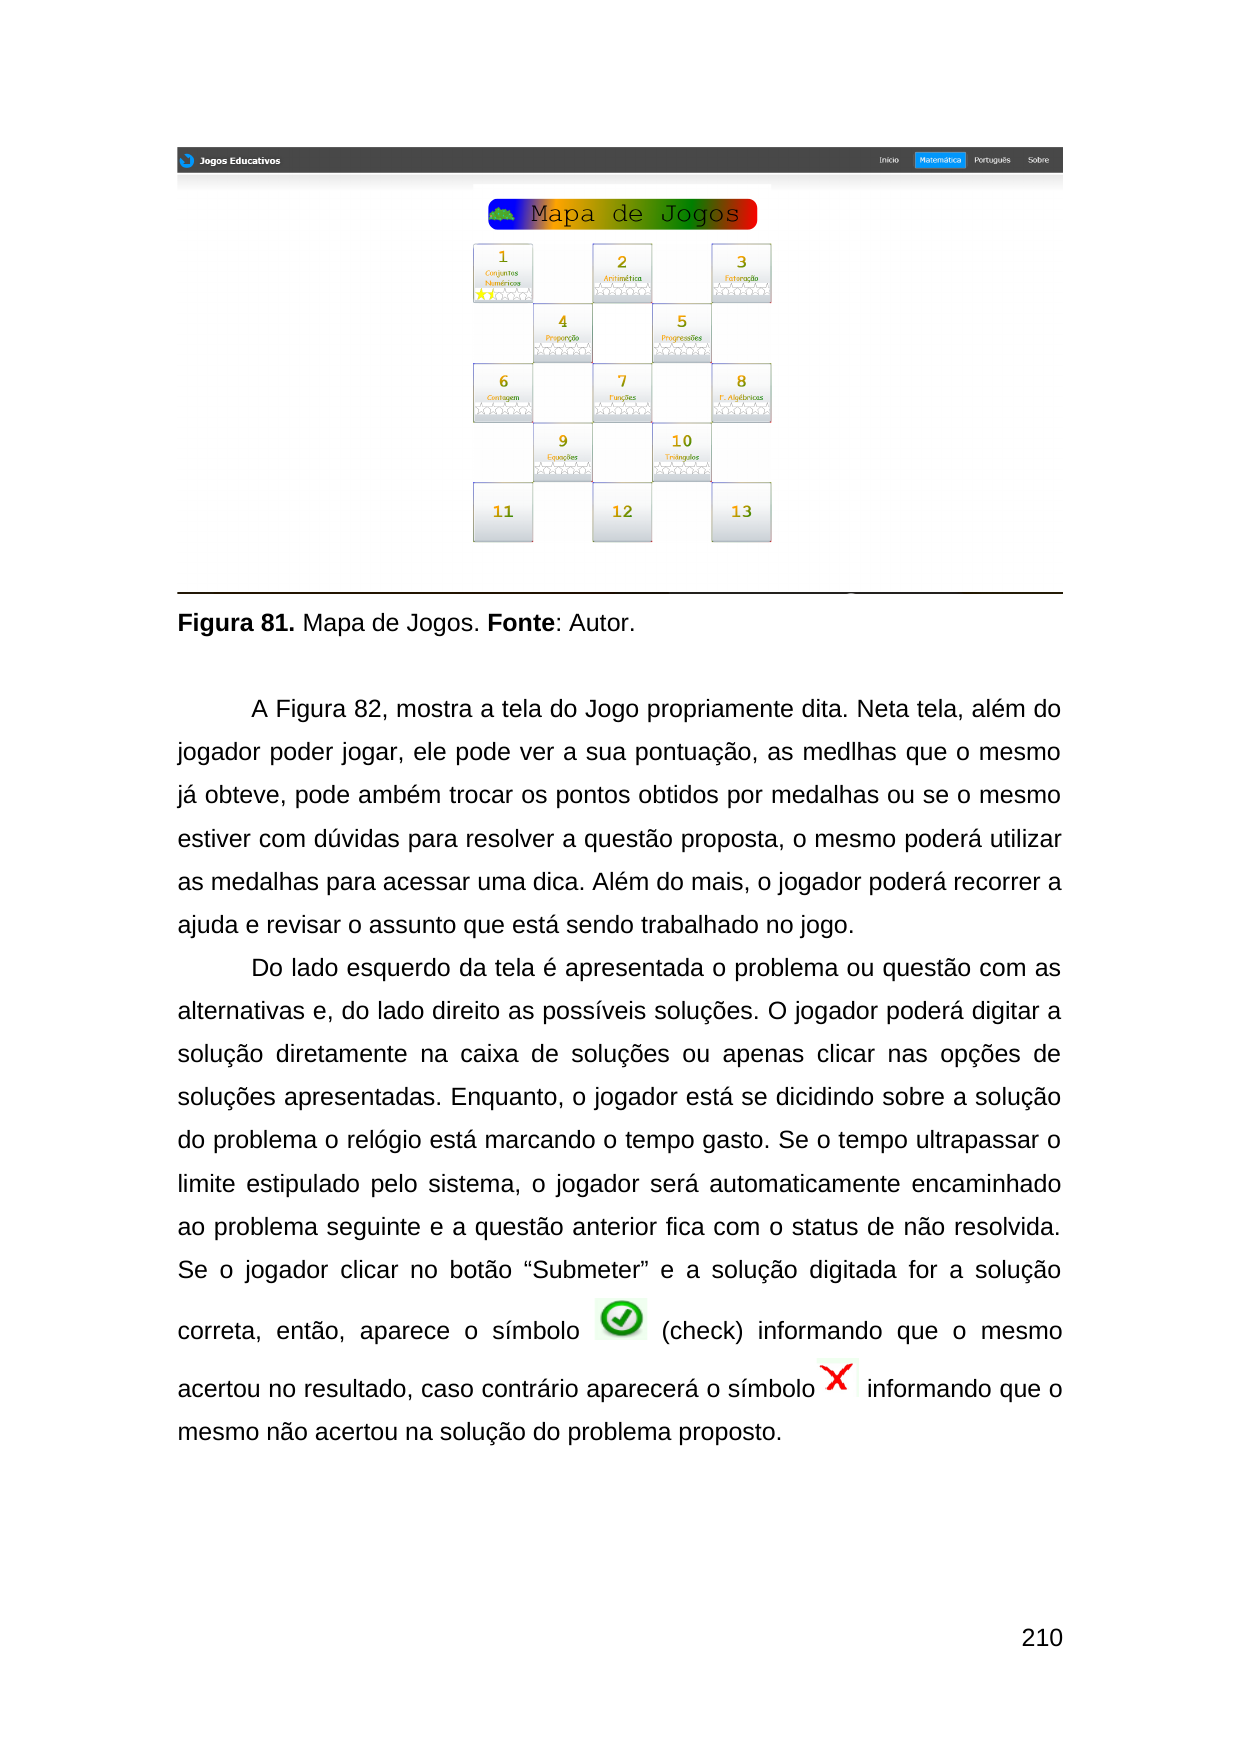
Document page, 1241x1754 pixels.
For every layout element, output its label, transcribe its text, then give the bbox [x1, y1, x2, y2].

text Do lado esquerdo da tela é apresentada o problema ou questão com as alternativas e, do lado direito as possíveis soluções. O jogador poderá digitar a solução diretamente na caixa de soluções ou apenas clicar nas opções de soluções apresentadas. Enquanto, o jogador está se dicidindo sobre a solução do problema o relógio está marcando o tempo gasto. Se o tempo ultrapassar o limite estipulado pelo sistema, o jogador será automaticamente encaminhado ao problema seguinte e a questão anterior fica com o status de não resolvida. Se o jogador clicar no botão “Submeter” e a solução digitada for a solução correta, então, aparece o símbolo (check) informando que o mesmo acertou no resultado, caso contrário aparecerá o símbolo informando que o mesmo não acertou na solução do problema proposto. [177, 953, 1063, 1446]
picture [594, 1298, 648, 1340]
text A Figura 82, mostra a tela do Jogo propriamente dita. Neta tela, além do jogador poder jogar, ele pode ver a sua pontuação, as medlhas que o mesmo já obteve, pode ambém trocar os pontos obtidos por medalhas ou se o mesmo estiver com dúvidas para resolver a questão proposta, o mesmo poderá utilizar as medalhas para acessar uma dica. Além do mais, o jogador poderá recorrer a ajuda e revisar o assunto que está sendo trabalhado no jogo. [177, 694, 1063, 939]
picture [177, 147, 1063, 594]
picture [816, 1358, 859, 1397]
text Figura 81. Mapa de Jogos. Fonte: Autor. [177, 608, 1063, 637]
